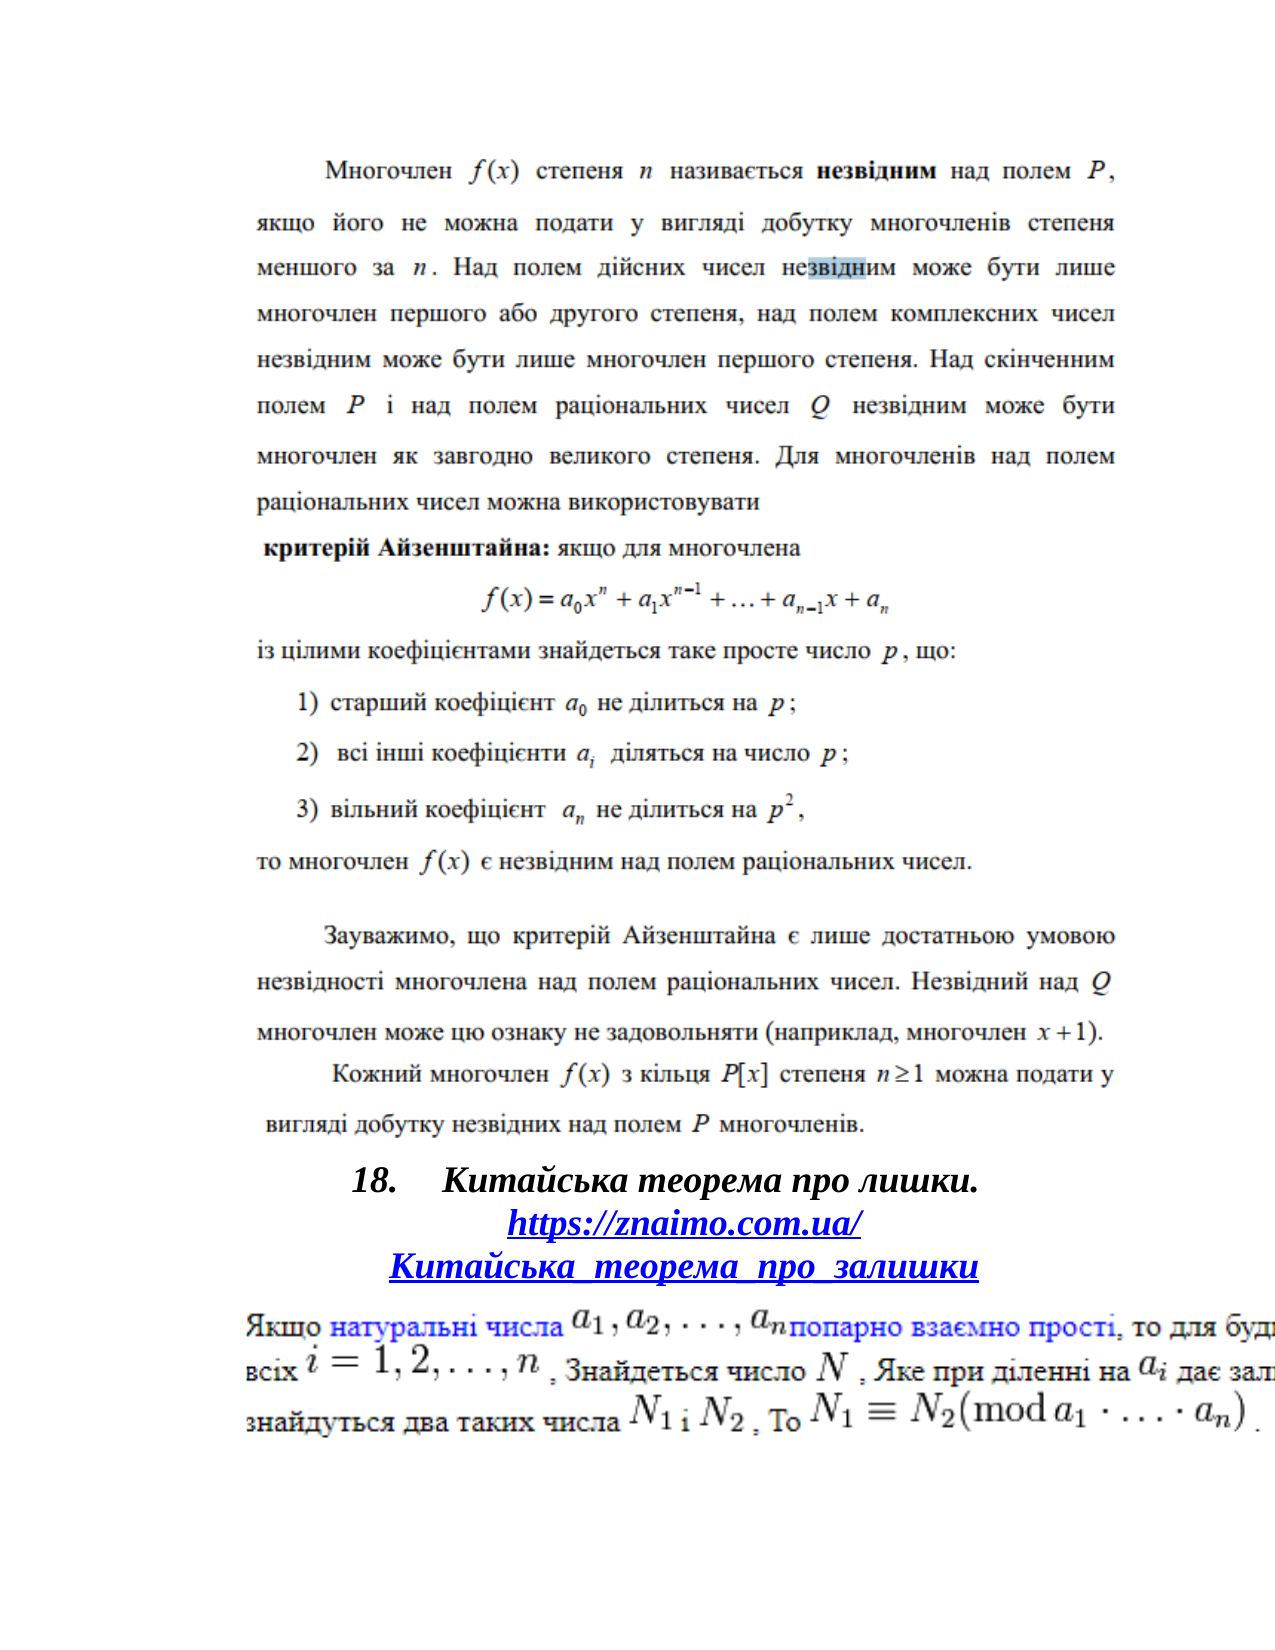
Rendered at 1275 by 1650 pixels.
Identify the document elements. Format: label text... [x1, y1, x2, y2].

list Китайська теорема про лишки. [209, 1157, 1125, 1200]
text https://znaimo.com.ua/Китайська_теорема_про_залишки [247, 1200, 1125, 1286]
picture [246, 150, 1126, 1141]
picture [246, 1286, 1275, 1446]
